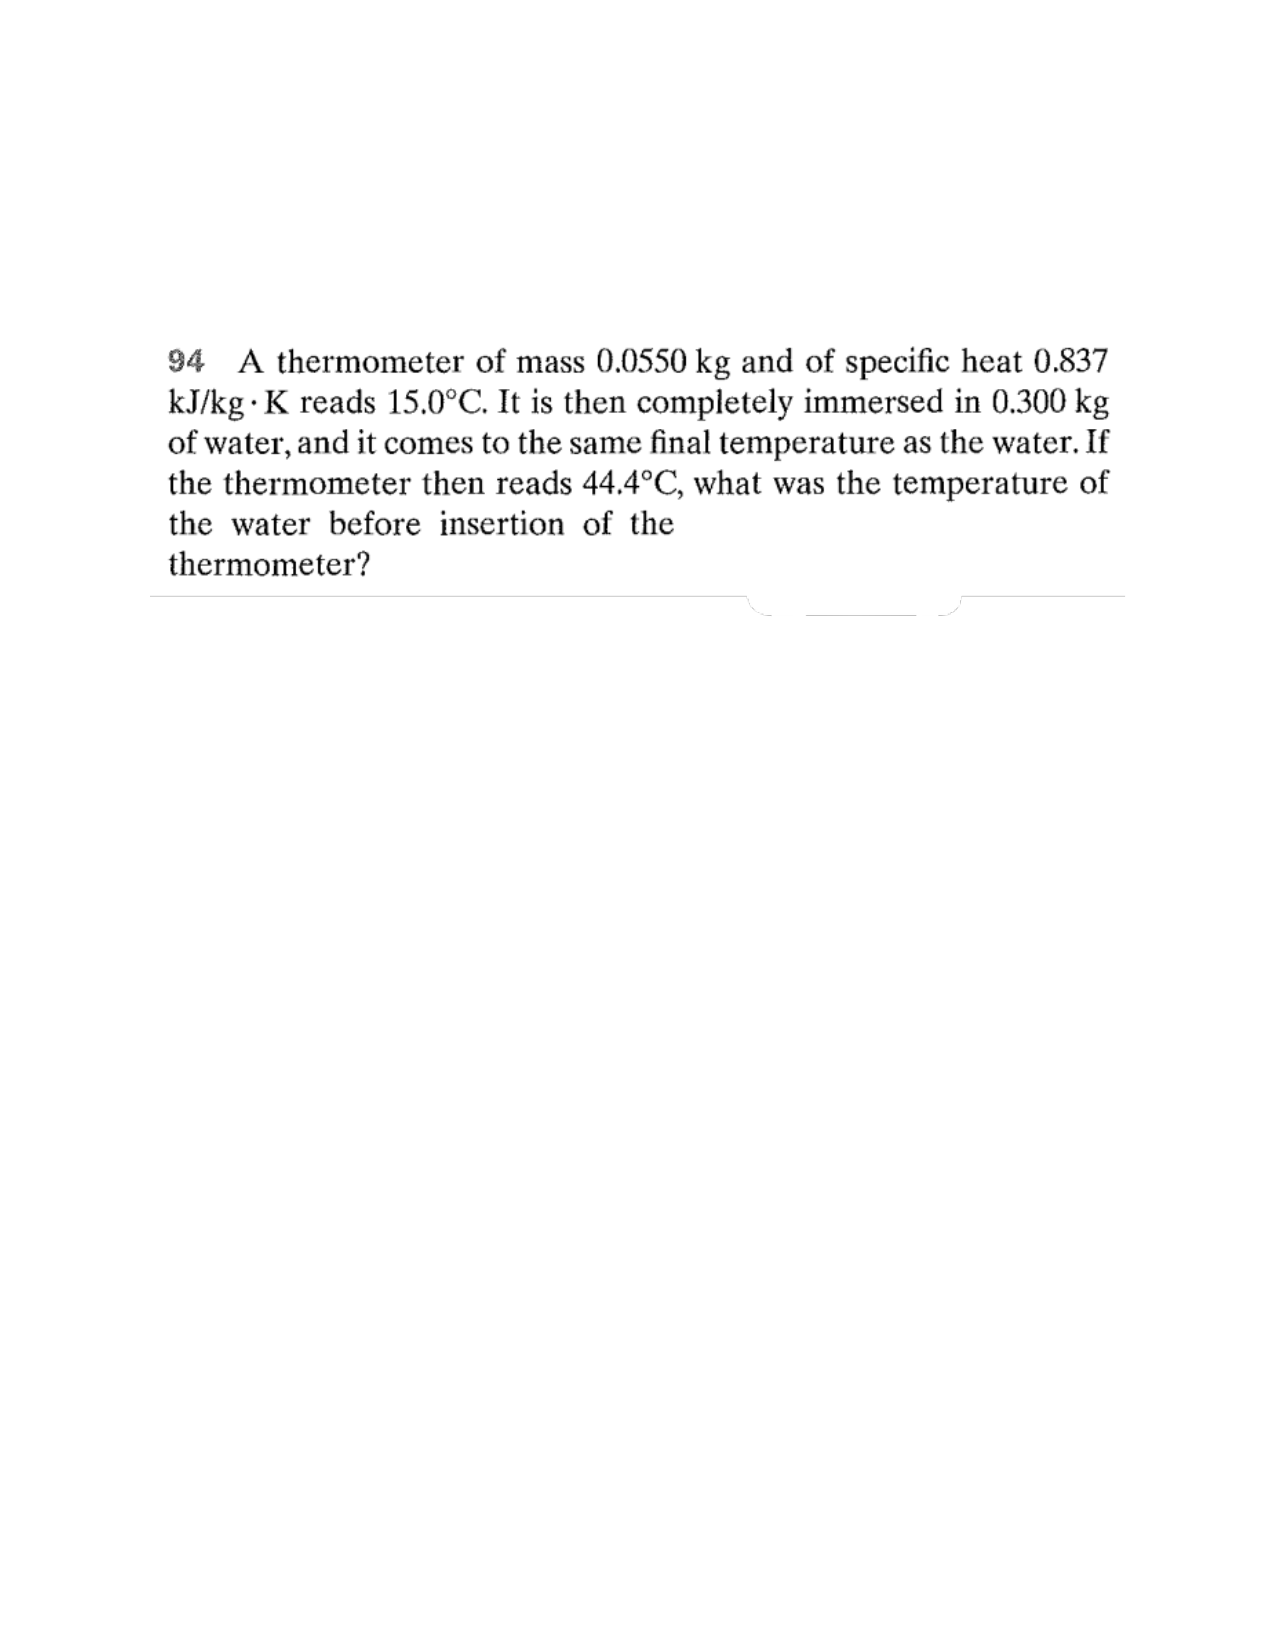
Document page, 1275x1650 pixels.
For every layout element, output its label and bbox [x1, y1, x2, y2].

picture [150, 337, 1125, 617]
